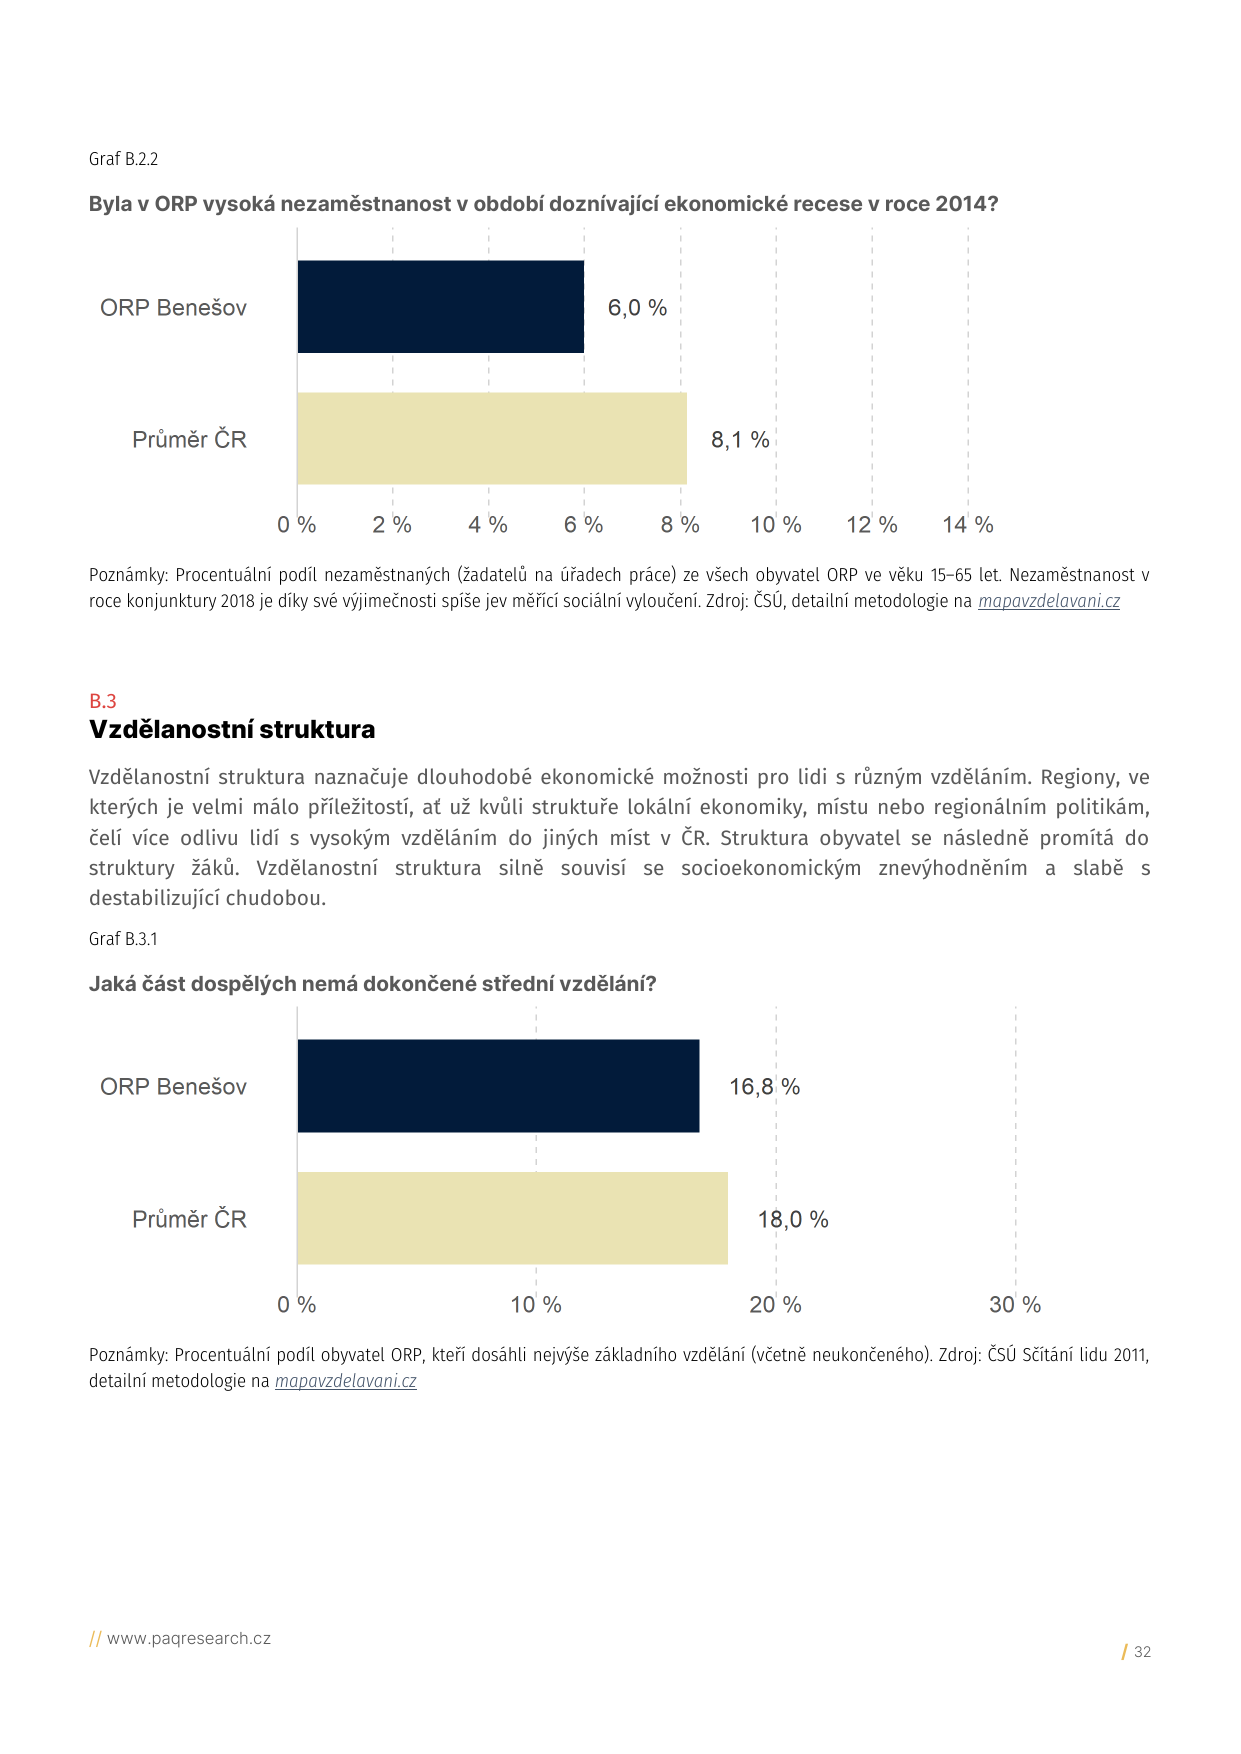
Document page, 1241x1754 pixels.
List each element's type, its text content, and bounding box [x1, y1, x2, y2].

picture [88, 216, 1139, 548]
text Graf B.2.2 [89, 148, 1152, 170]
text Byla v ORP vysoká nezaměstnanost v období doznívající ekonomické recese v roce 2014? [89, 186, 1152, 216]
text Poznámky: Procentuální podíl nezaměstnaných (žadatelů na úřadech práce) ze všech obyvatel ORP ve věku 15–65 let. Nezaměstnanost v roce konjunktury 2018 je díky své výjimečnosti spíše jev měřící sociální vyloučení. Zdroj: ČSÚ, detailní metodologie na mapavzdelavani.cz [89, 564, 1152, 613]
text Poznámky: Procentuální podíl obyvatel ORP, kteří dosáhli nejvýše základního vzdělání (včetně neukončeného). Zdroj: ČSÚ Sčítání lidu 2011, detailní metodologie na mapavzdelavani.cz [89, 1344, 1152, 1392]
subtitle Vzdělanostní struktura [89, 714, 1152, 744]
text Vzdělanostní struktura naznačuje dlouhodobé ekonomické možnosti pro lidi s různým vzděláním. Regiony, ve kterých je velmi málo příležitostí, ať už kvůli struktuře lokální ekonomiky, místu nebo regionálním politikám, čelí více odlivu lidí s vysokým vzděláním do jiných míst v ČR. Struktura obyvatel se následně promítá do struktury žáků. Vzdělanostní struktura silně souvisí se socioekonomickým znevýhodněním a slabě s destabilizující chudobou. [89, 760, 1152, 911]
text B.3 [89, 684, 1152, 714]
text Jaká část dospělých nemá dokončené střední vzdělání? [89, 966, 1152, 996]
text Graf B.3.1 [89, 927, 1152, 950]
picture [88, 996, 1139, 1328]
